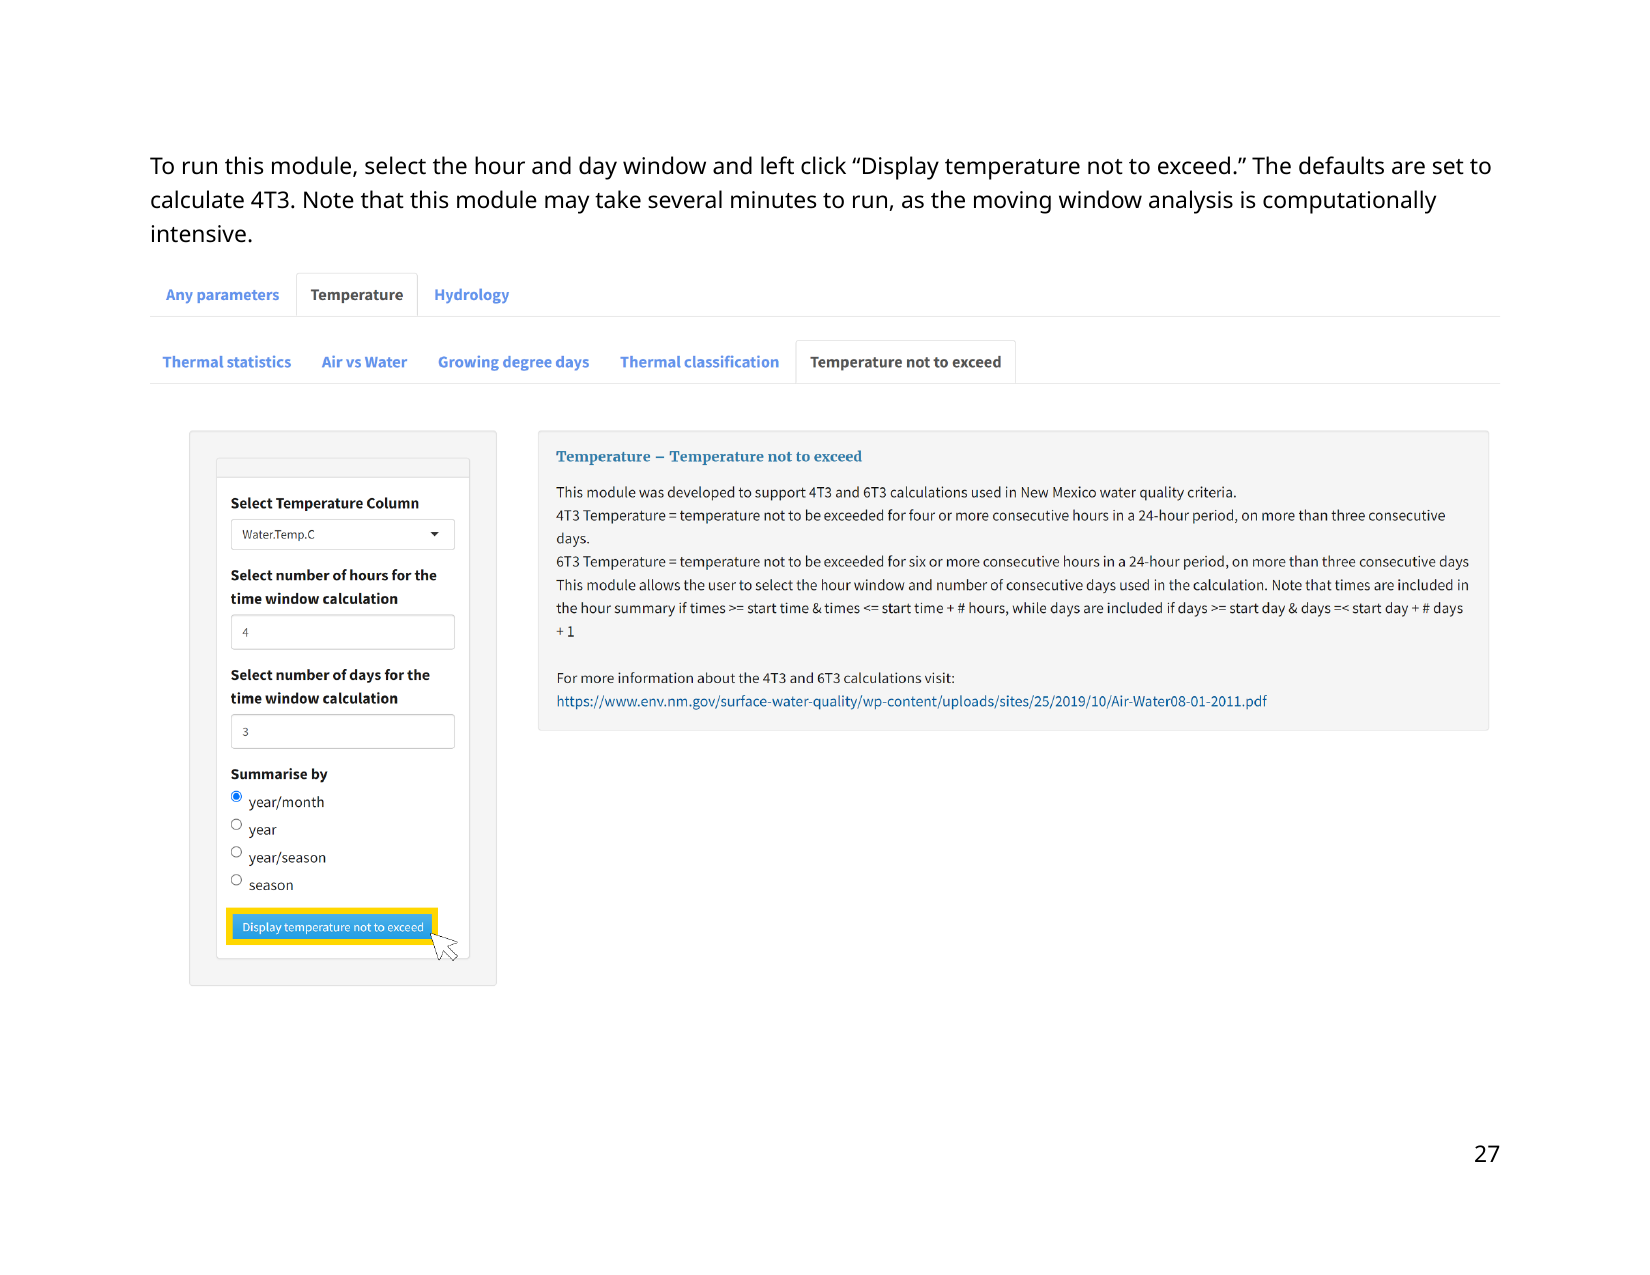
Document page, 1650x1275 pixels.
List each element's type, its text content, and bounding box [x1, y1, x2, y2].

picture [150, 267, 1500, 1002]
text To run this module, select the hour and day window and left click “Display temperature not to exceed.” The defaults are set to calculate 4T3. Note that this module may take several minutes to run, as the moving window analysis is computationally intensive. [150, 150, 1500, 249]
